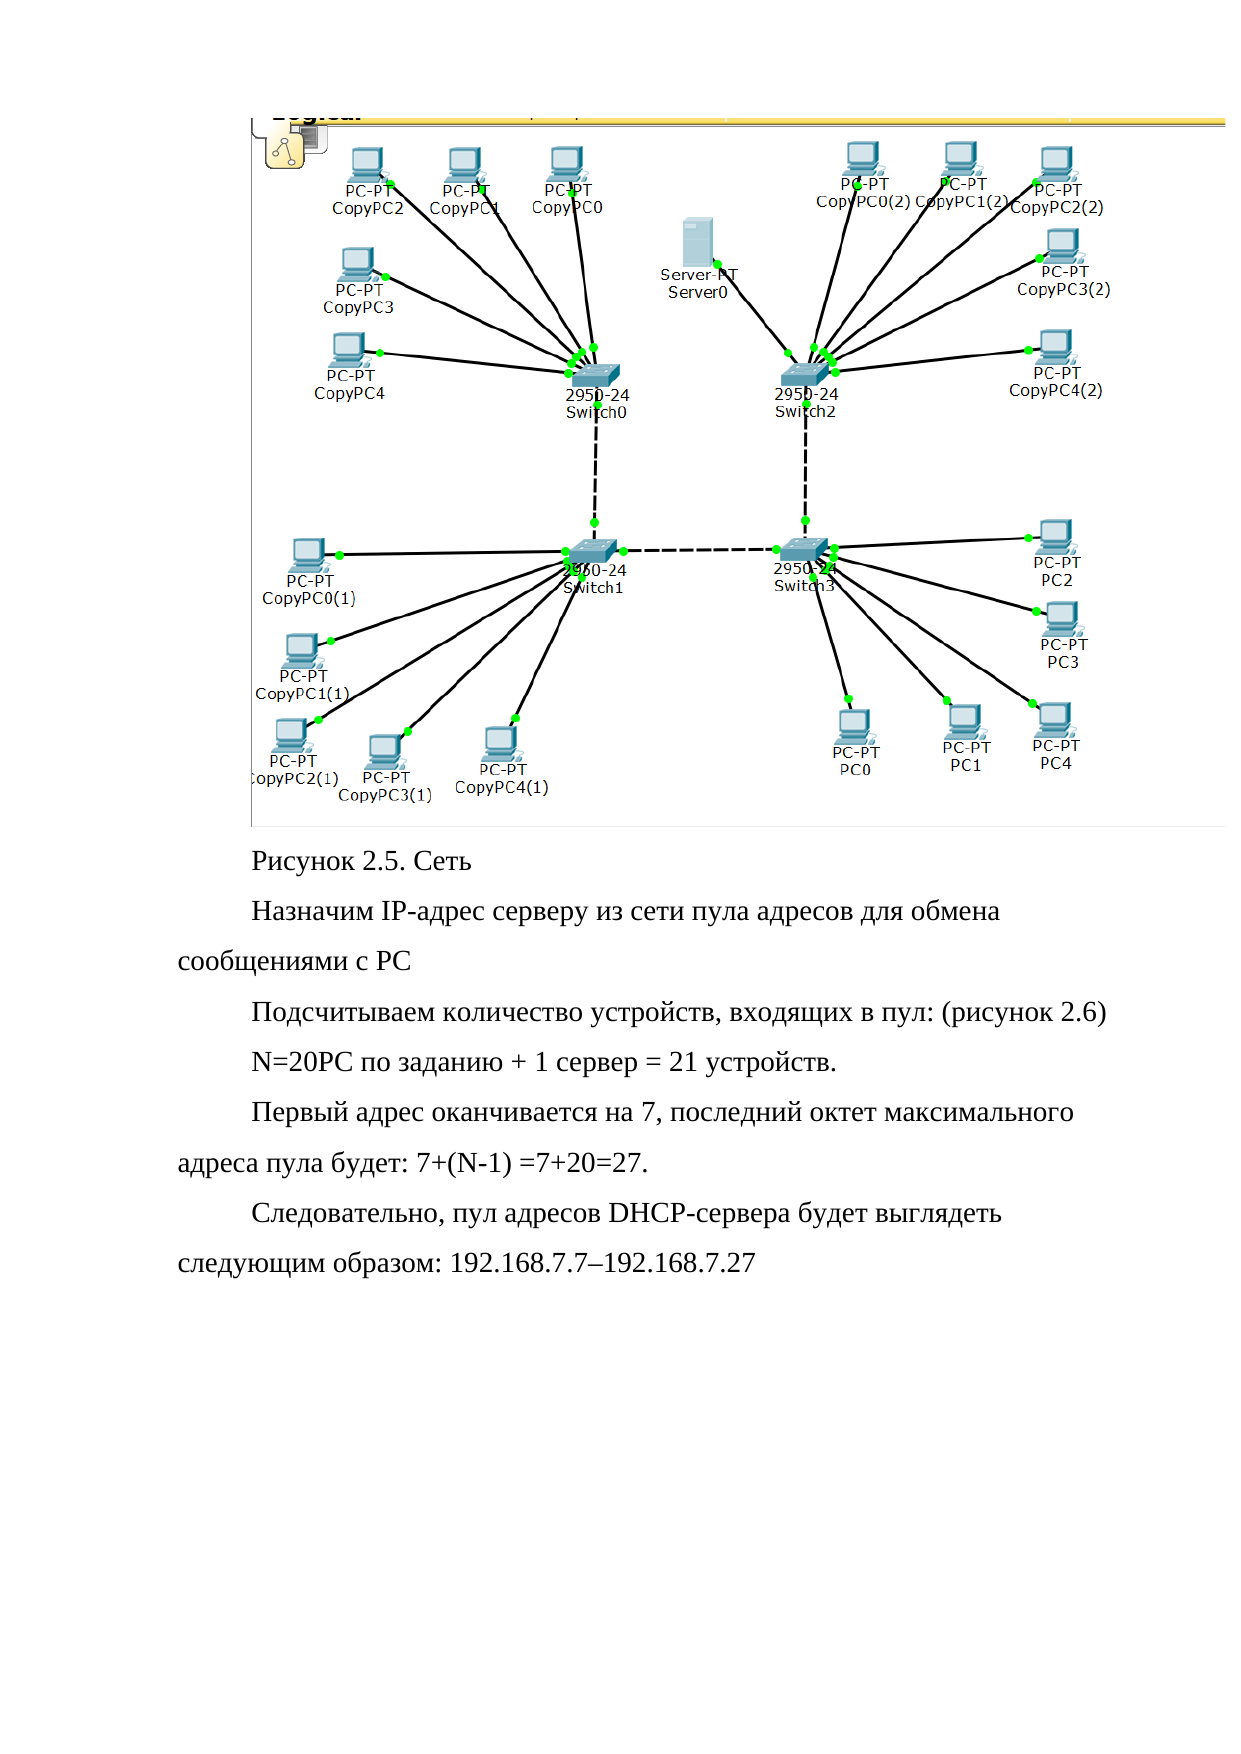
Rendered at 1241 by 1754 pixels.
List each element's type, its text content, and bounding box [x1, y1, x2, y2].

text Подсчитываем количество устройств, входящих в пул: (рисунок 2.6) [177, 994, 1152, 1027]
text Назначим IP-адрес серверу из сети пула адресов для обмена сообщениями с PC [177, 893, 1152, 977]
picture [251, 118, 1226, 827]
text Следовательно, пул адресов DHCP-сервера будет выглядеть следующим образом: 192.168.7.7–192.168.7.27 [177, 1195, 1152, 1279]
text Первый адрес оканчивается на 7, последний октет максимального адреса пула будет: 7+(N-1) =7+20=27. [177, 1094, 1152, 1178]
text N=20PC по заданию + 1 сервер = 21 устройств. [177, 1044, 1152, 1078]
text Рисунок 2.5. Сеть [177, 843, 1152, 876]
